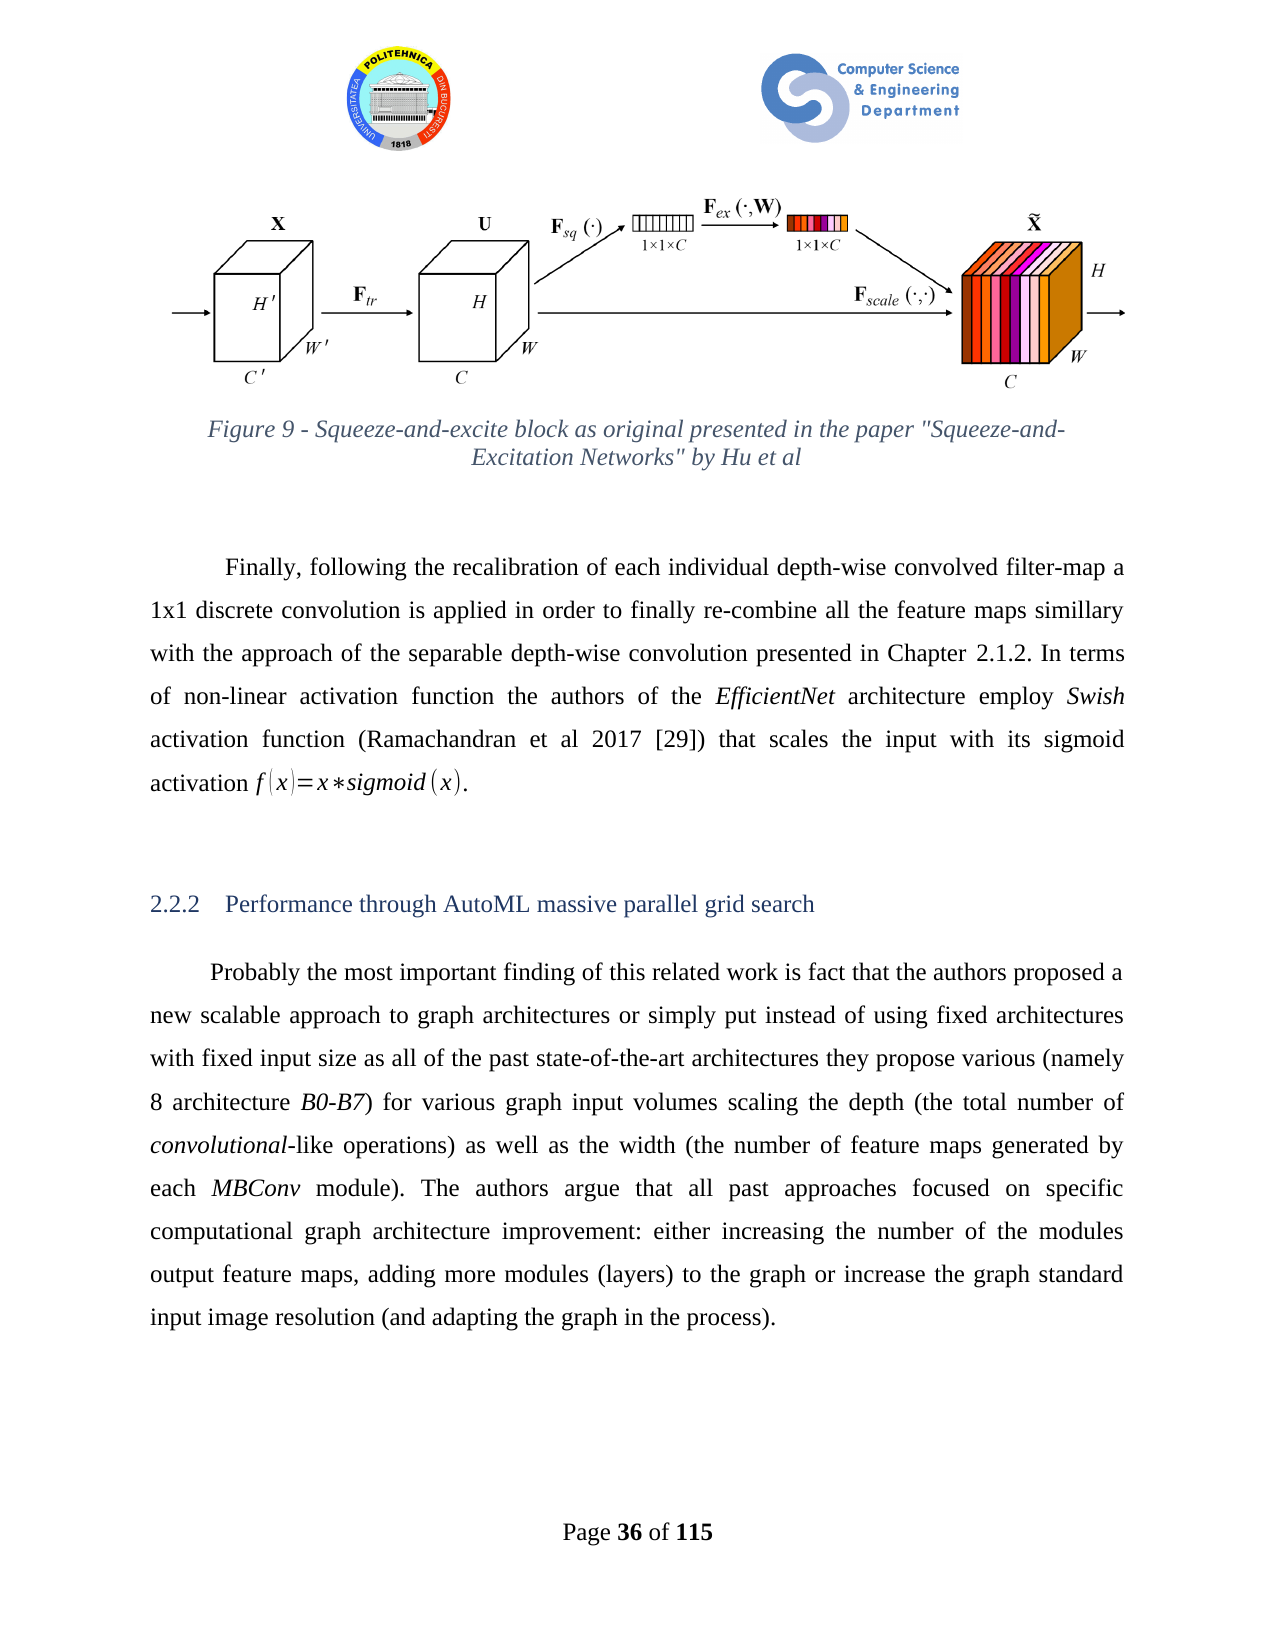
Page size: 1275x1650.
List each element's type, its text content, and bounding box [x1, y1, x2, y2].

text Probably the most important finding of this related work is fact that the authors proposed a new scalable approach to graph architectures or simply put instead of using fixed architectures with fixed input size as all of the past state-of-the-art architectures they propose various (namely 8 architecture B0-B7) for various graph input volumes scaling the depth (the total number of convolutional-like operations) as well as the width (the number of feature maps generated by each MBConv module). The authors argue that all past approaches focused on specific computational graph architecture improvement: either increasing the number of the modules output feature maps, adding more modules (layers) to the graph or increase the graph standard input image resolution (and adapting the graph in the process). [150, 957, 1125, 1331]
text Finally, following the recalibration of each individual depth-wise convolved filter-map a 1x1 discrete convolution is applied in order to finally re-combine all the feature maps simillary with the approach of the separable depth-wise convolution presented in Chapter 2.1.2. In terms of non-linear activation function the authors of the EfficientNet architecture employ Swish activation function (Ramachandran et al 2017 ) that scales the input with its sigmoid activation . [150, 552, 1125, 798]
picture [161, 178, 1125, 400]
picture [346, 46, 451, 151]
subtitle Performance through AutoML massive parallel grid search [150, 889, 1125, 918]
picture [760, 53, 963, 144]
